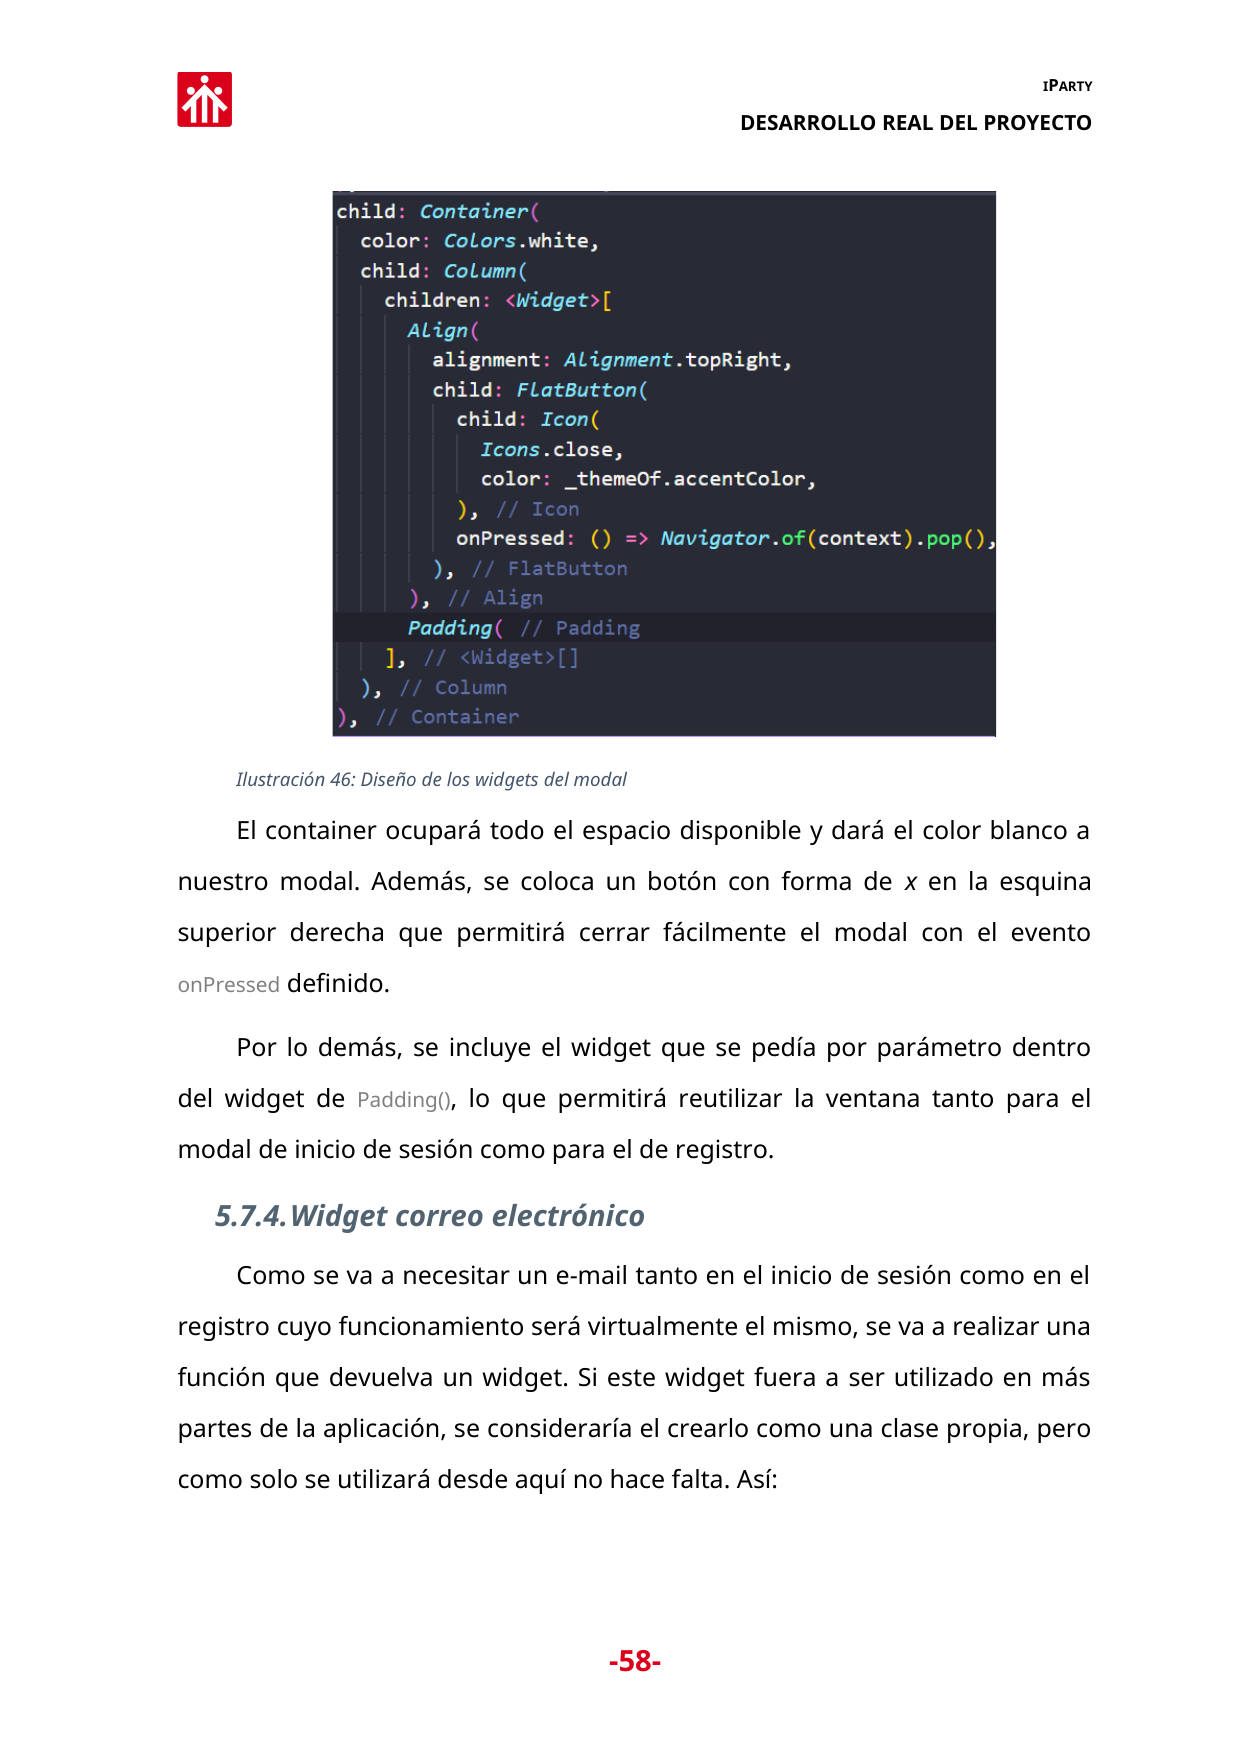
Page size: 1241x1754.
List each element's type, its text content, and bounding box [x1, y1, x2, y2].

text Por lo demás, se incluye el widget que se pedía por parámetro dentro del widget de Padding(), lo que permitirá reutilizar la ventana tanto para el modal de inicio de sesión como para el de registro. [177, 1029, 1092, 1165]
subtitle Widget correo electrónico [215, 1195, 1092, 1234]
text El container ocupará todo el espacio disponible y dará el color blanco a nuestro modal. Además, se coloca un botón con forma de x en la esquina superior derecha que permitirá cerrar fácilmente el modal con el evento onPressed definido. [177, 813, 1092, 1000]
text Ilustración 46: Diseño de los widgets del modal [177, 766, 1092, 792]
text Como se va a necesitar un e-mail tanto en el inicio de sesión como en el registro cuyo funcionamiento será virtualmente el mismo, se va a realizar una función que devuelva un widget. Si este widget fuera a ser utilizado en más partes de la aplicación, se consideraría el crearlo como una clase propia, pero como solo se utilizará desde aquí no hace falta. Así: [177, 1257, 1092, 1496]
picture [177, 72, 232, 127]
picture [332, 191, 997, 737]
